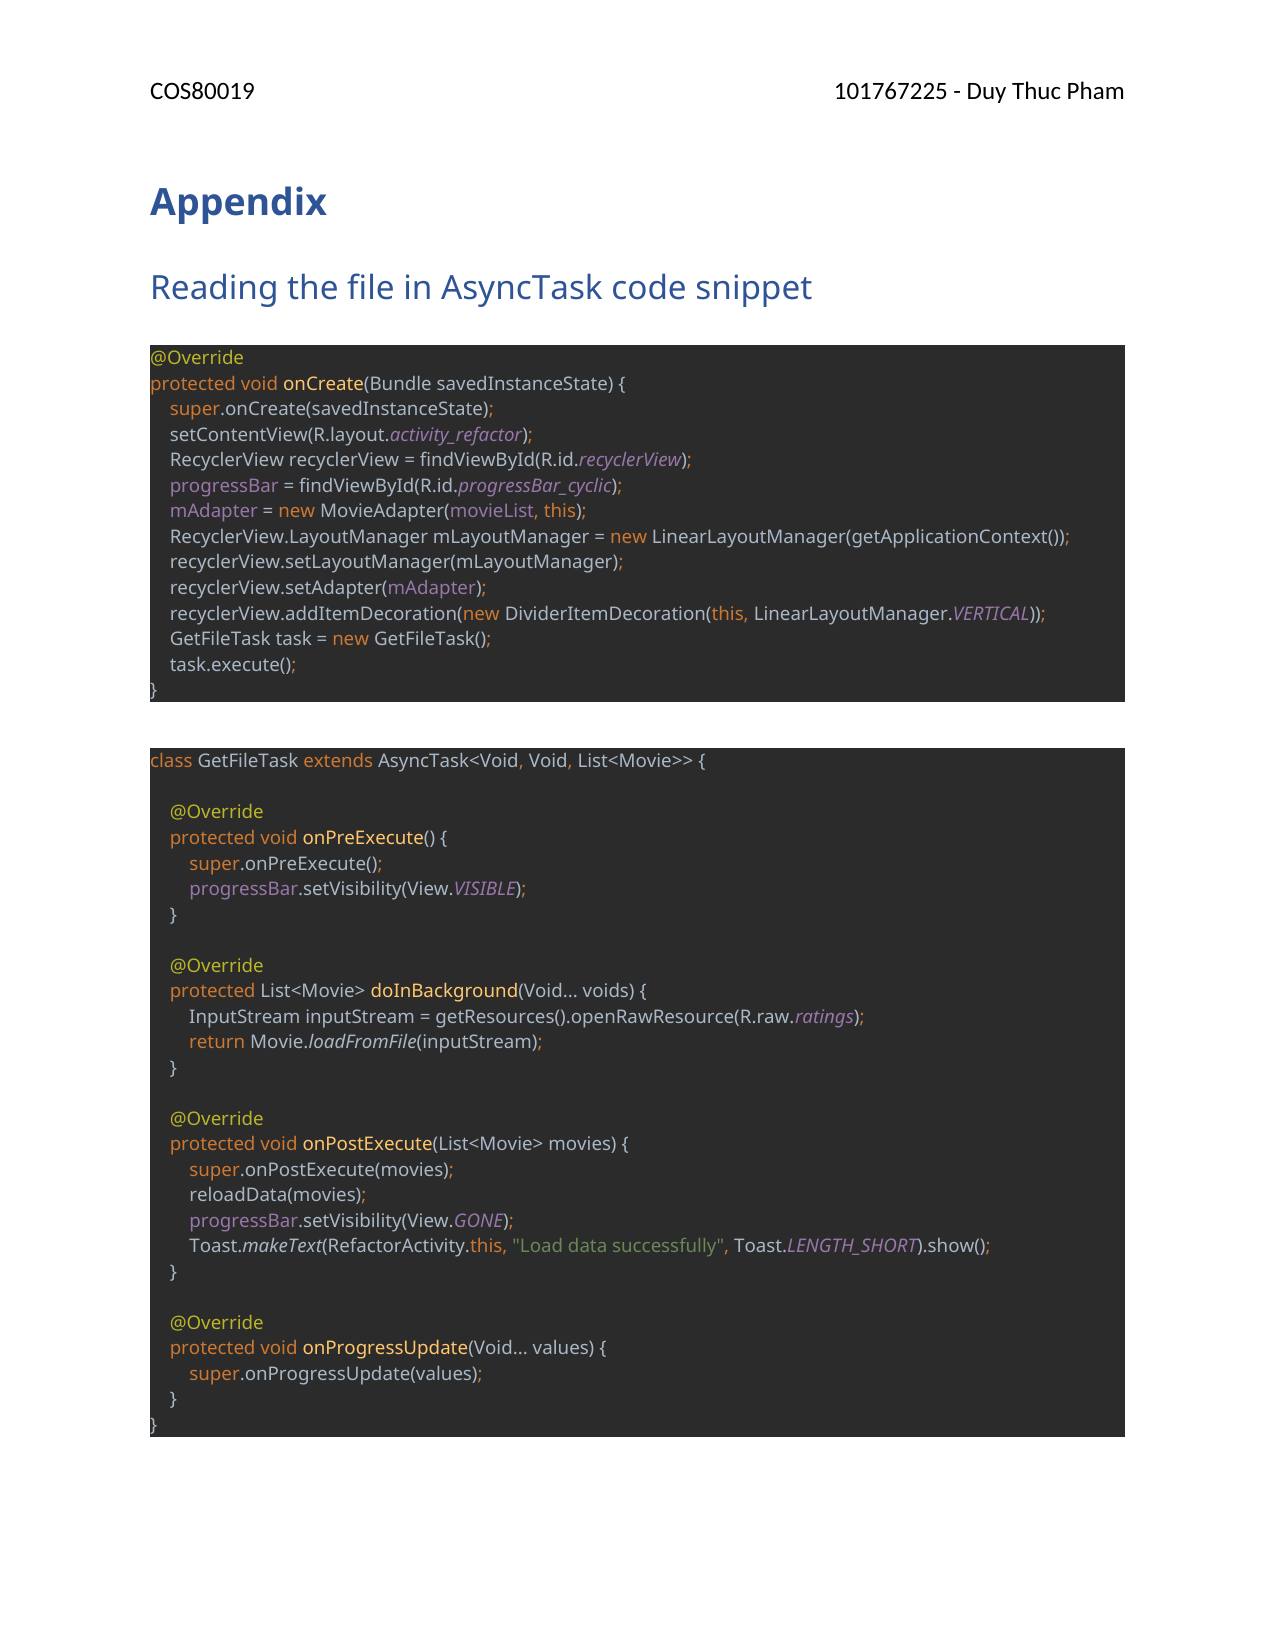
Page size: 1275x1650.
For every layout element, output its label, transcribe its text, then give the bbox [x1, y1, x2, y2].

text class GetFileTask extends AsyncTask<Void, Void, List<Movie>> { @Override protected void onPreExecute() { super.onPreExecute(); progressBar.setVisibility(View.VISIBLE); } @Override protected List<Movie> doInBackground(Void... voids) { InputStream inputStream = getResources().openRawResource(R.raw.ratings); return Movie.loadFromFile(inputStream); } @Override protected void onPostExecute(List<Movie> movies) { super.onPostExecute(movies); reloadData(movies); progressBar.setVisibility(View.GONE); Toast.makeText(RefactorActivity.this, "Load data successfully", Toast.LENGTH_SHORT).show(); } @Override protected void onProgressUpdate(Void... values) { super.onProgressUpdate(values); } } [150, 748, 1125, 1437]
text @Override protected void onCreate(Bundle savedInstanceState) { super.onCreate(savedInstanceState); setContentView(R.layout.activity_refactor); RecyclerView recyclerView = findViewById(R.id.recyclerView); progressBar = findViewById(R.id.progressBar_cyclic); mAdapter = new MovieAdapter(movieList, this); RecyclerView.LayoutManager mLayoutManager = new LinearLayoutManager(getApplicationContext()); recyclerView.setLayoutManager(mLayoutManager); recyclerView.setAdapter(mAdapter); recyclerView.addItemDecoration(new DividerItemDecoration(this, LinearLayoutManager.VERTICAL)); GetFileTask task = new GetFileTask(); task.execute(); } [150, 345, 1125, 702]
subtitle Reading the file in AsyncTask code snippet [150, 264, 1125, 309]
subtitle Appendix [150, 175, 1125, 226]
